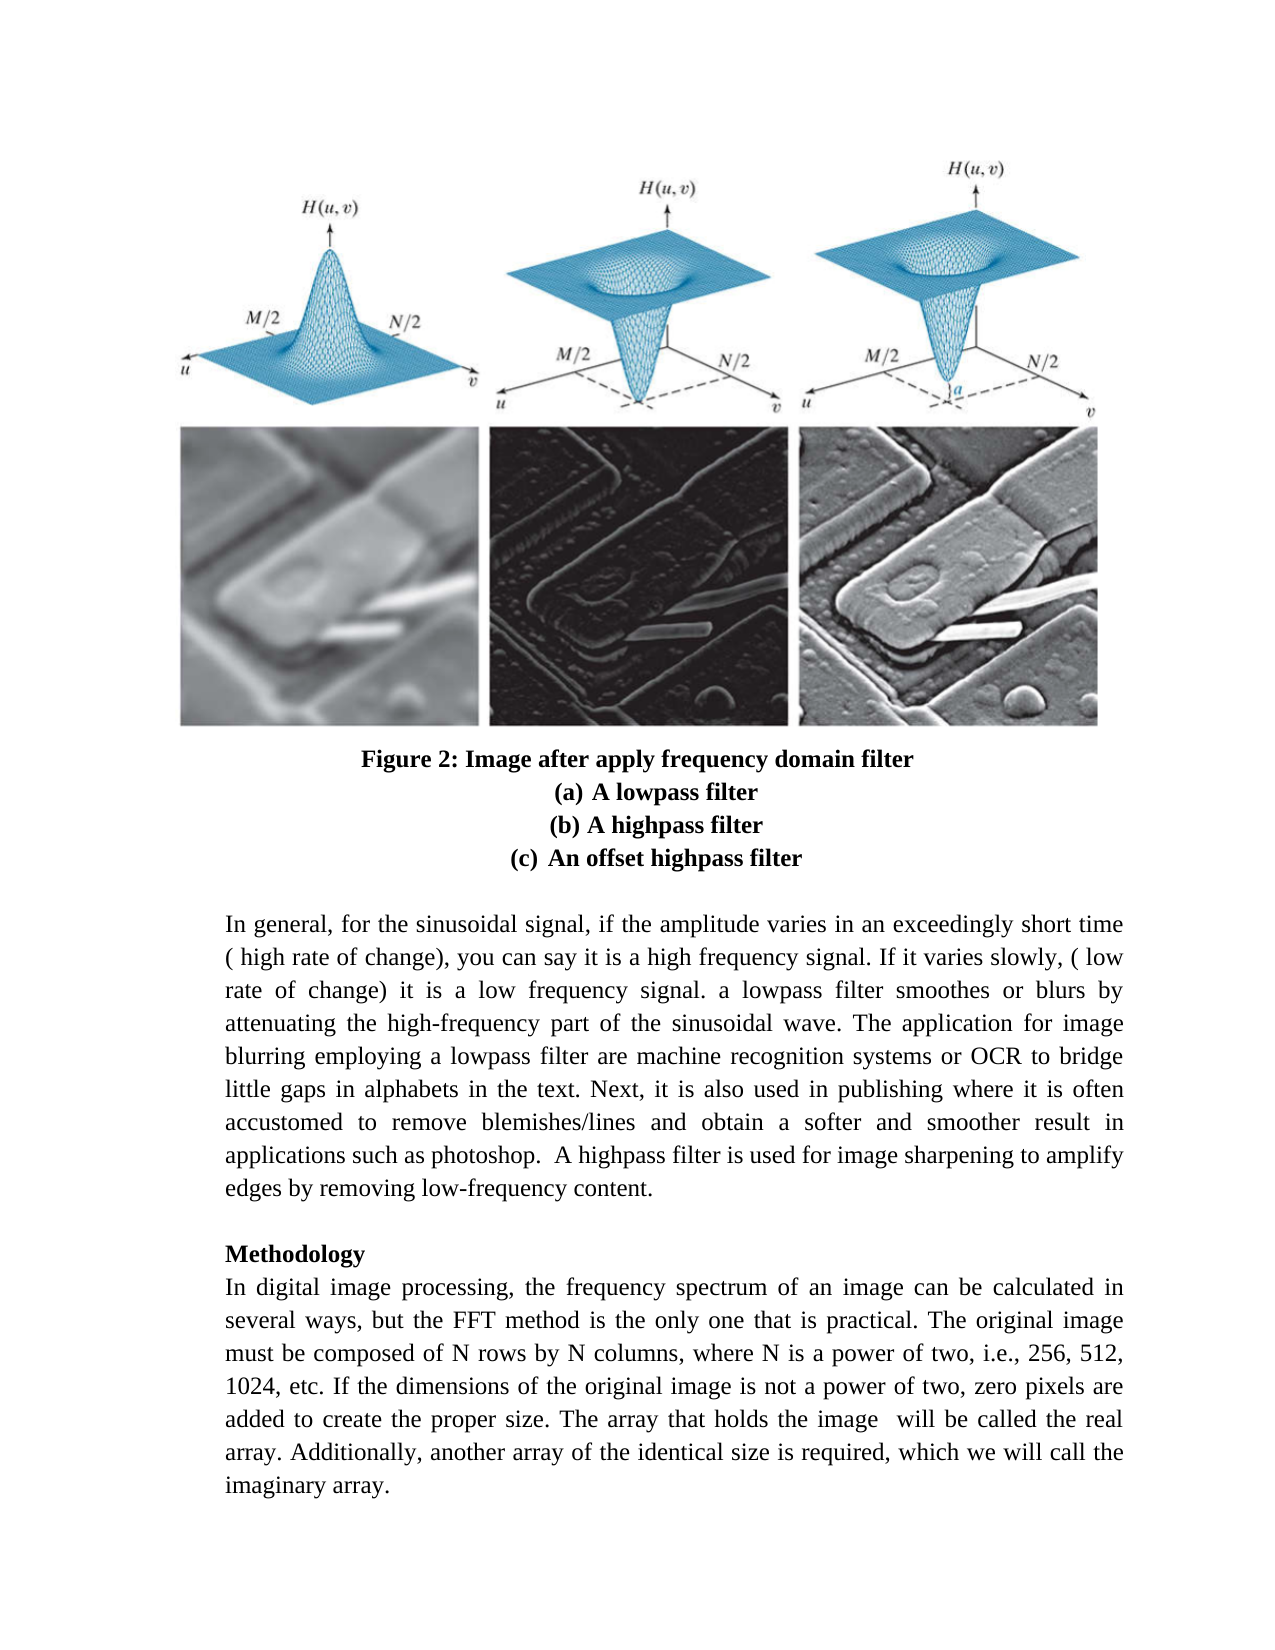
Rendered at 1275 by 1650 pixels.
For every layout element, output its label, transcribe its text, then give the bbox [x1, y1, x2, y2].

text In digital image processing, the frequency spectrum of an image can be calculated in several ways, but the FFT method is the only one that is practical. The original image must be composed of N rows by N columns, where N is a power of two, i.e., 256, 512, 1024, etc. If the dimensions of the original image is not a power of two, zero pixels are added to create the proper size. The array that holds the image will be called the real array. Additionally, another array of the identical size is required, which we will call the imaginary array. [225, 1272, 1125, 1499]
picture [150, 150, 1125, 740]
text Methodology [225, 1239, 1125, 1268]
list An offset highpass filter [187, 843, 1125, 872]
text Figure 2: Image after apply frequency domain filter [150, 744, 1125, 773]
list A lowpass filter [187, 777, 1125, 806]
list A highpass filter [187, 810, 1125, 839]
text In general, for the sinusoidal signal, if the amplitude varies in an exceedingly short time ( high rate of change), you can say it is a high frequency signal. If it varies slowly, ( low rate of change) it is a low frequency signal. a lowpass filter smoothes or blurs by attenuating the high-frequency part of the sinusoidal wave. The application for image blurring employing a lowpass filter are machine recognition systems or OCR to bridge little gaps in alphabets in the text. Next, it is also used in publishing where it is often accustomed to remove blemishes/lines and obtain a softer and smoother result in applications such as photoshop. A highpass filter is used for image sharpening to amplify edges by removing low-frequency content. [225, 909, 1125, 1202]
